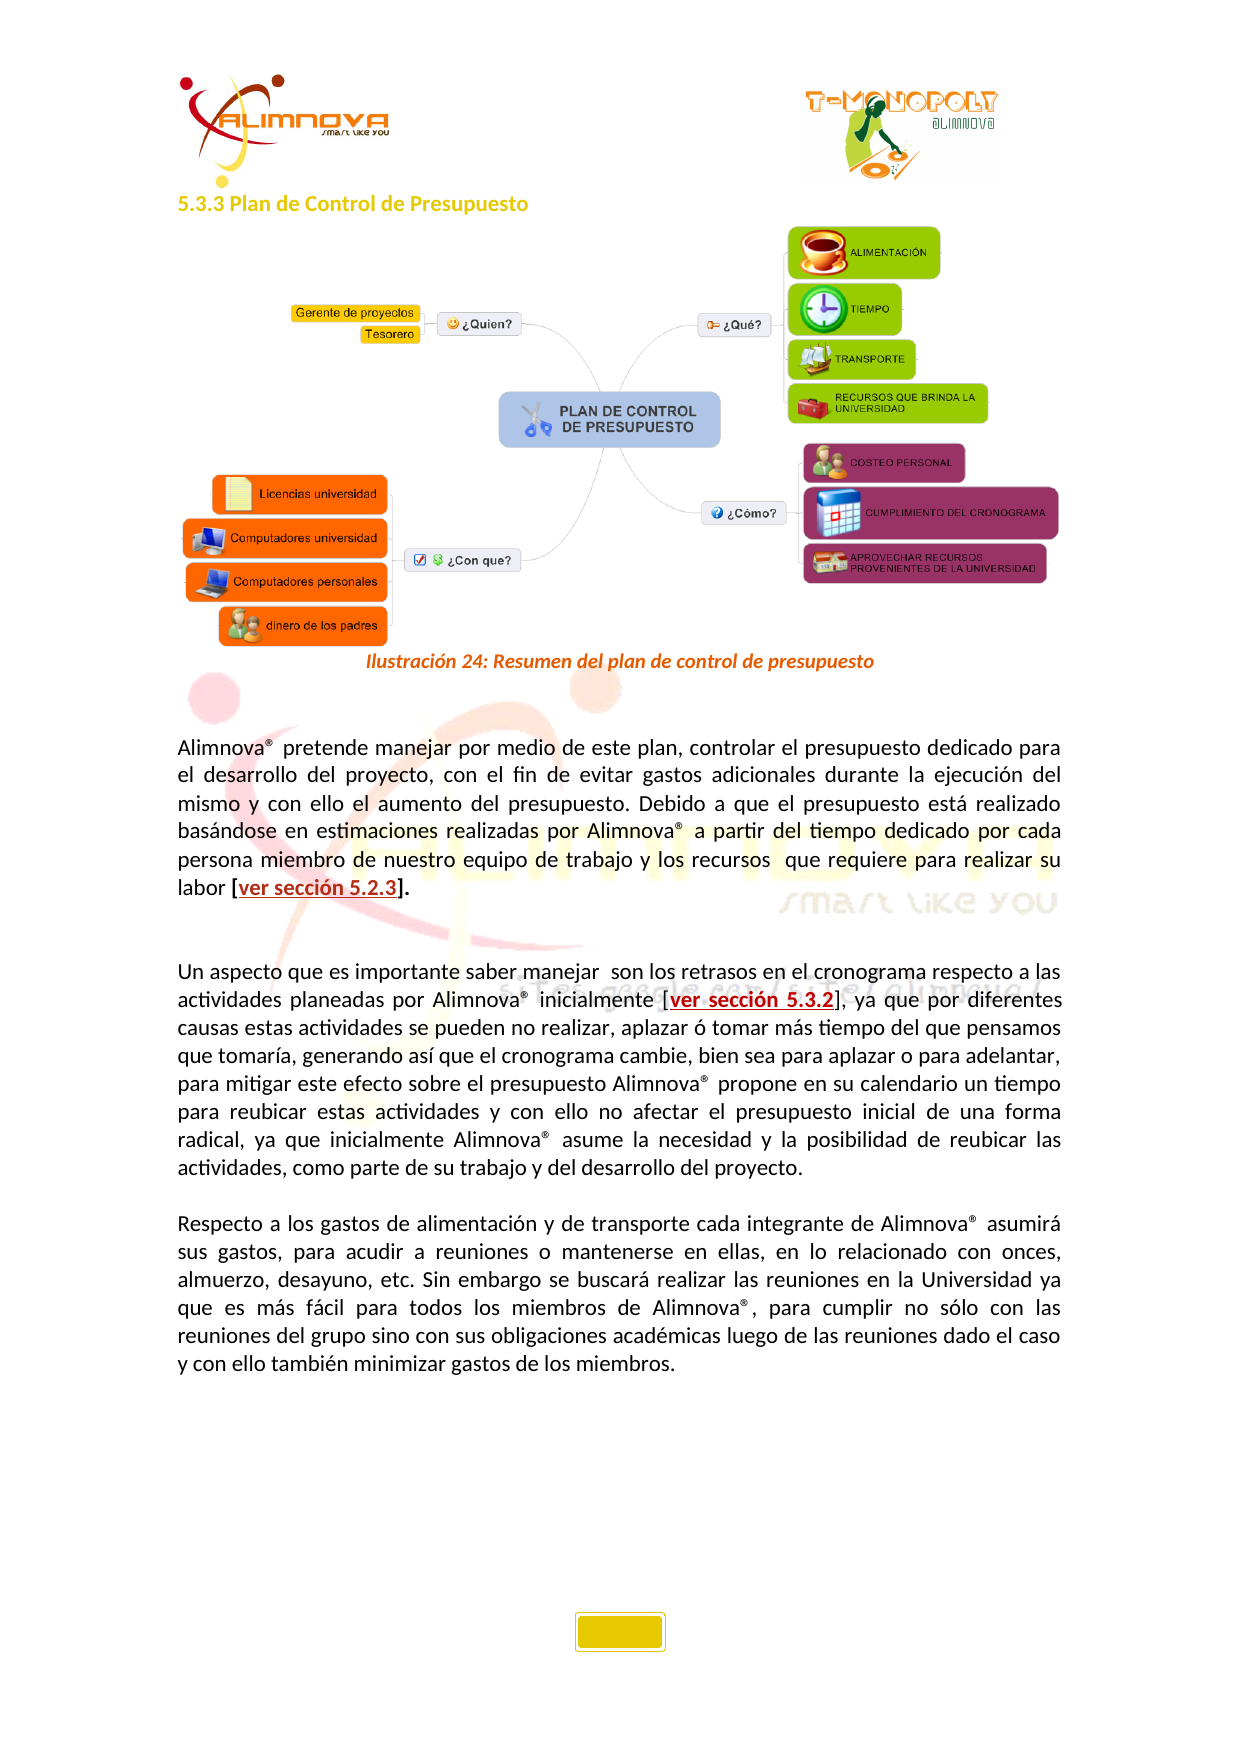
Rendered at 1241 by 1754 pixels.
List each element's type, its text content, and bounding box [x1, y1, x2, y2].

text Alimnova® pretende manejar por medio de este plan, controlar el presupuesto dedicado para el desarrollo del proyecto, con el fin de evitar gastos adicionales durante la ejecución del mismo y con ello el aumento del presupuesto. Debido a que el presupuesto está realizado basándose en estimaciones realizadas por Alimnova® a partir del tiempo dedicado por cada persona miembro de nuestro equipo de trabajo y los recursos que requiere para realizar su labor [ver sección 5.2.3]. [177, 733, 1063, 901]
picture [177, 222, 1063, 649]
text Respecto a los gastos de alimentación y de transporte cada integrante de Alimnova® asumirá sus gastos, para acudir a reuniones o mantenerse en ellas, en lo relacionado con onces, almuerzo, desayuno, etc. Sin embargo se buscará realizar las reuniones en la Universidad ya que es más fácil para todos los miembros de Alimnova®, para cumplir no sólo con las reuniones del grupo sino con sus obligaciones académicas luego de las reuniones dado el caso y con ello también minimizar gastos de los miembros. [177, 1209, 1063, 1377]
text Un aspecto que es importante saber manejar son los retrasos en el cronograma respecto a las actividades planeadas por Alimnova® inicialmente [ver sección 5.3.2], ya que por diferentes causas estas actividades se pueden no realizar, aplazar ó tomar más tiempo del que pensamos que tomaría, generando así que el cronograma cambie, bien sea para aplazar o para adelantar, para mitigar este efecto sobre el presupuesto Alimnova® propone en su calendario un tiempo para reubicar estas actividades y con ello no afectar el presupuesto inicial de una forma radical, ya que inicialmente Alimnova® asume la necesidad y la posibilidad de reubicar las actividades, como parte de su trabajo y del desarrollo del proyecto. [177, 957, 1063, 1181]
picture [802, 79, 1002, 184]
text Ilustración 24: Resumen del plan de control de presupuesto [177, 649, 1063, 674]
subtitle 5.3.3 Plan de Control de Presupuesto [177, 189, 1063, 217]
picture [177, 73, 389, 189]
